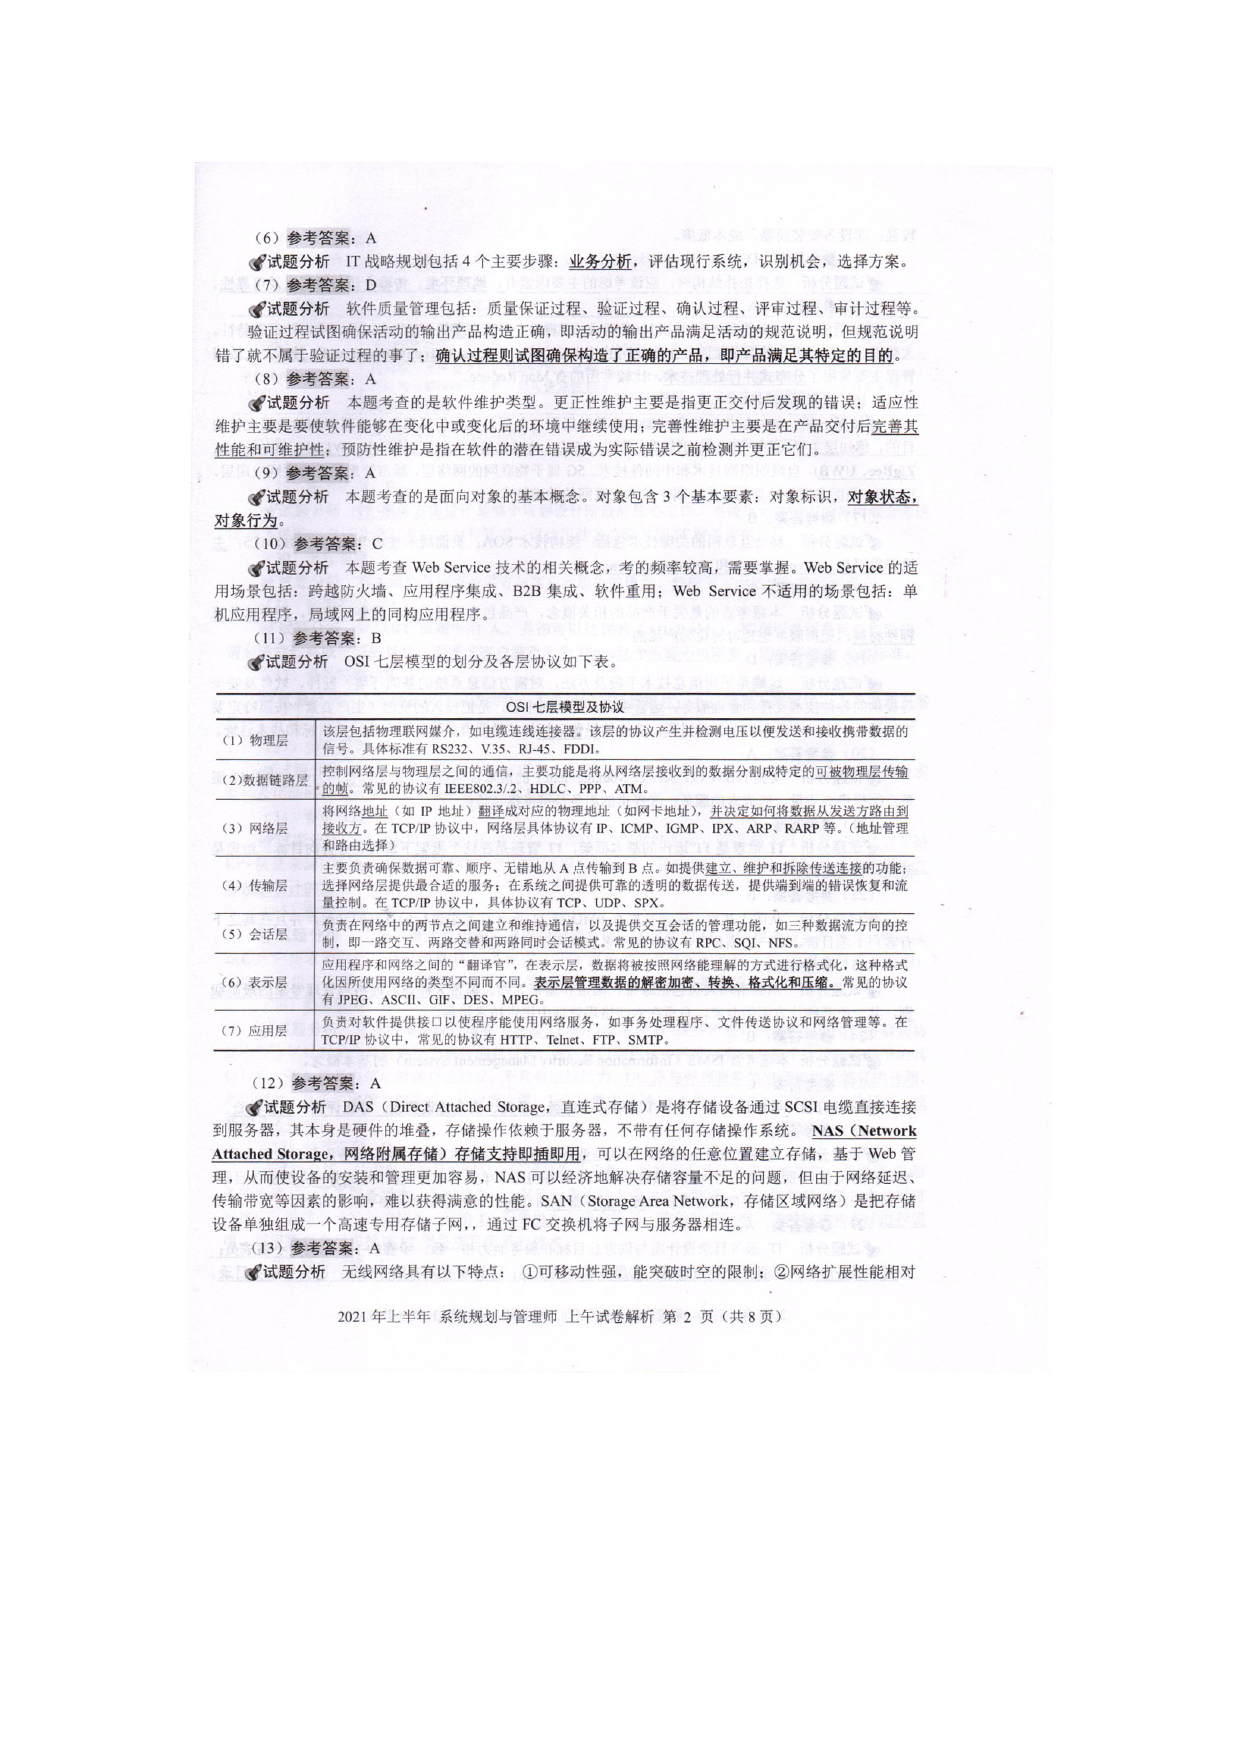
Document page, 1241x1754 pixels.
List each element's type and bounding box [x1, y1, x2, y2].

picture [187, 162, 1053, 1373]
